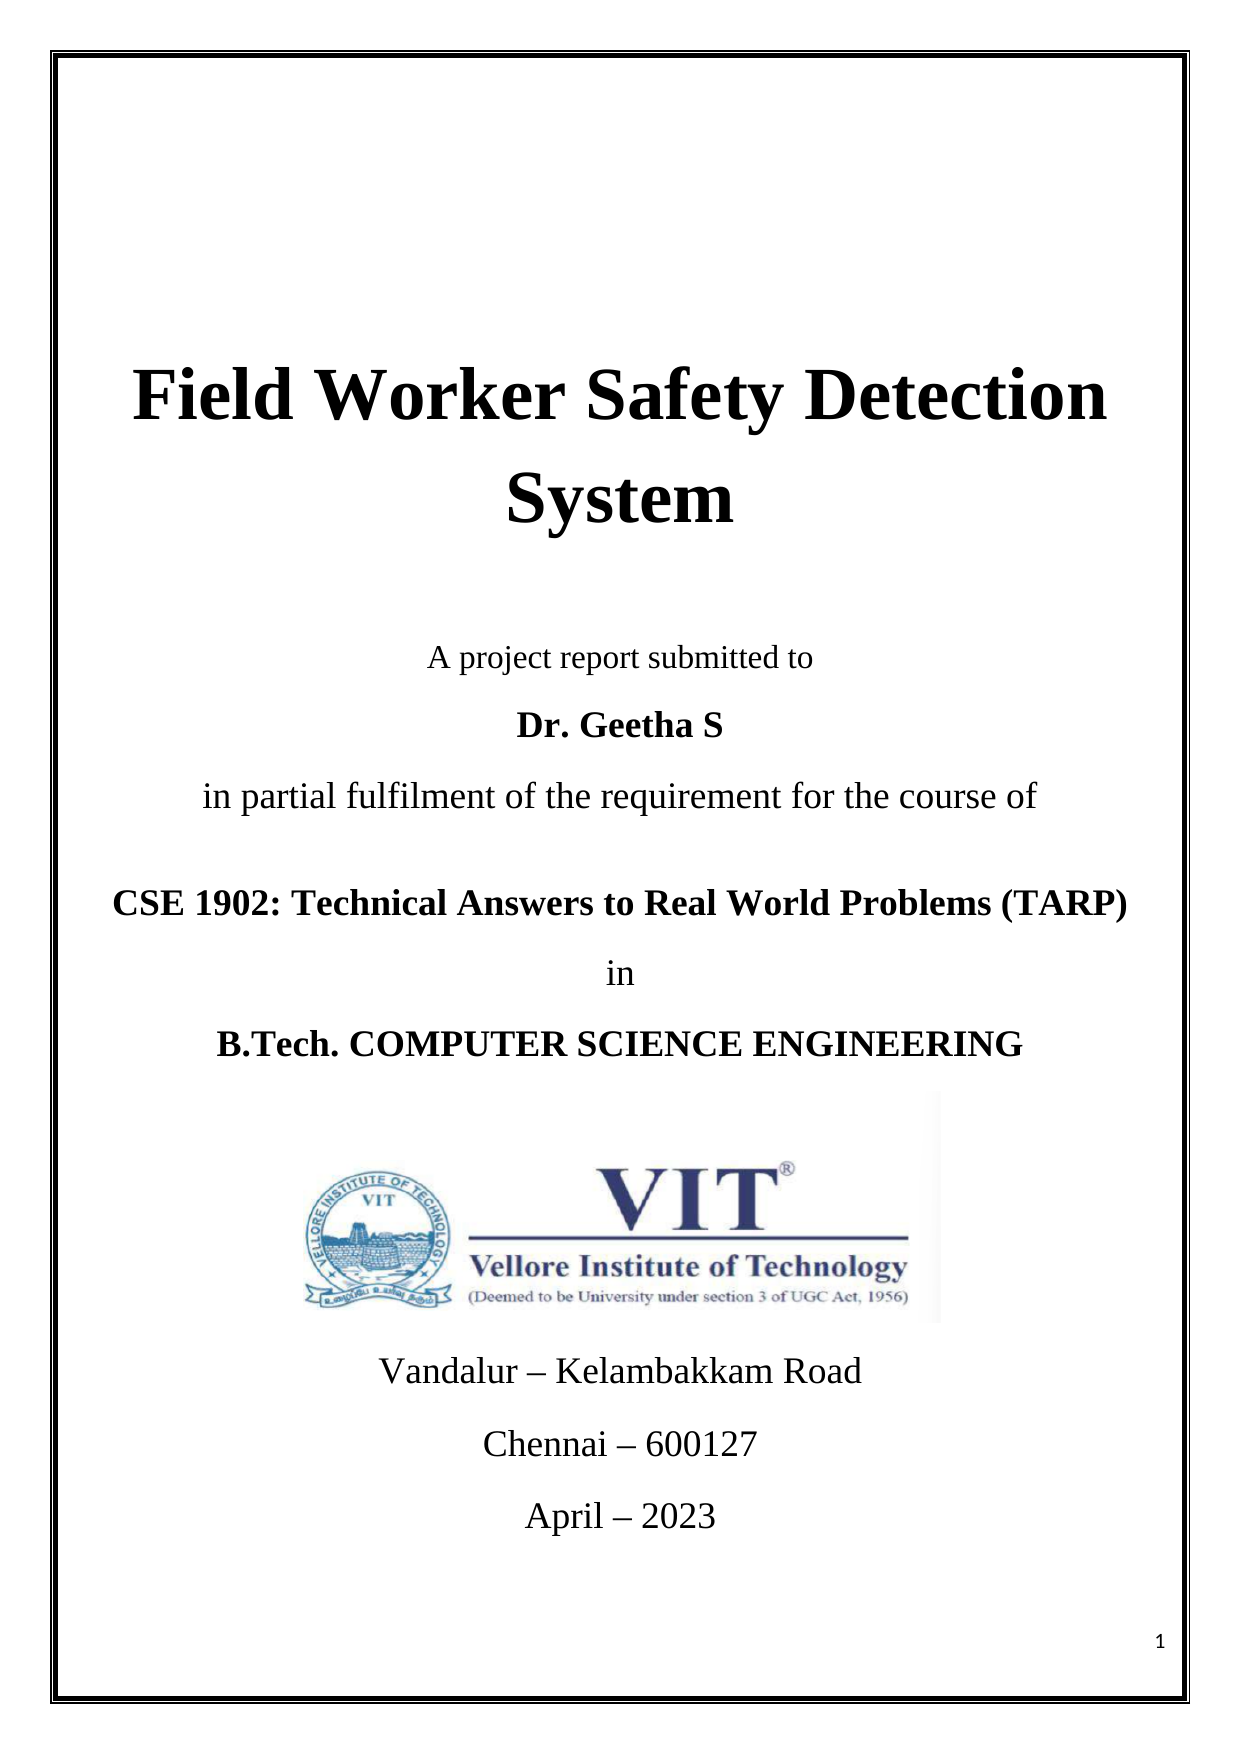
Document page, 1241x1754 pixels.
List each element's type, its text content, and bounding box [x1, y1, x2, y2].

text Chennai – 600127 [75, 1421, 1165, 1464]
text B.Tech. COMPUTER SCIENCE ENGINEERING [75, 1021, 1165, 1064]
picture [299, 1091, 941, 1323]
text A project report submitted to [75, 638, 1165, 676]
text Dr. Geetha S [75, 703, 1165, 746]
text CSE 1902: Technical Answers to Real World Problems (TARP) [75, 880, 1165, 923]
text in partial fulfilment of the requirement for the course of [75, 773, 1165, 816]
text Field Worker Safety Detection System [75, 349, 1165, 539]
text in [75, 951, 1165, 994]
text Vandalur – Kelambakkam Road [75, 1348, 1165, 1392]
text April – 2023 [75, 1493, 1165, 1537]
